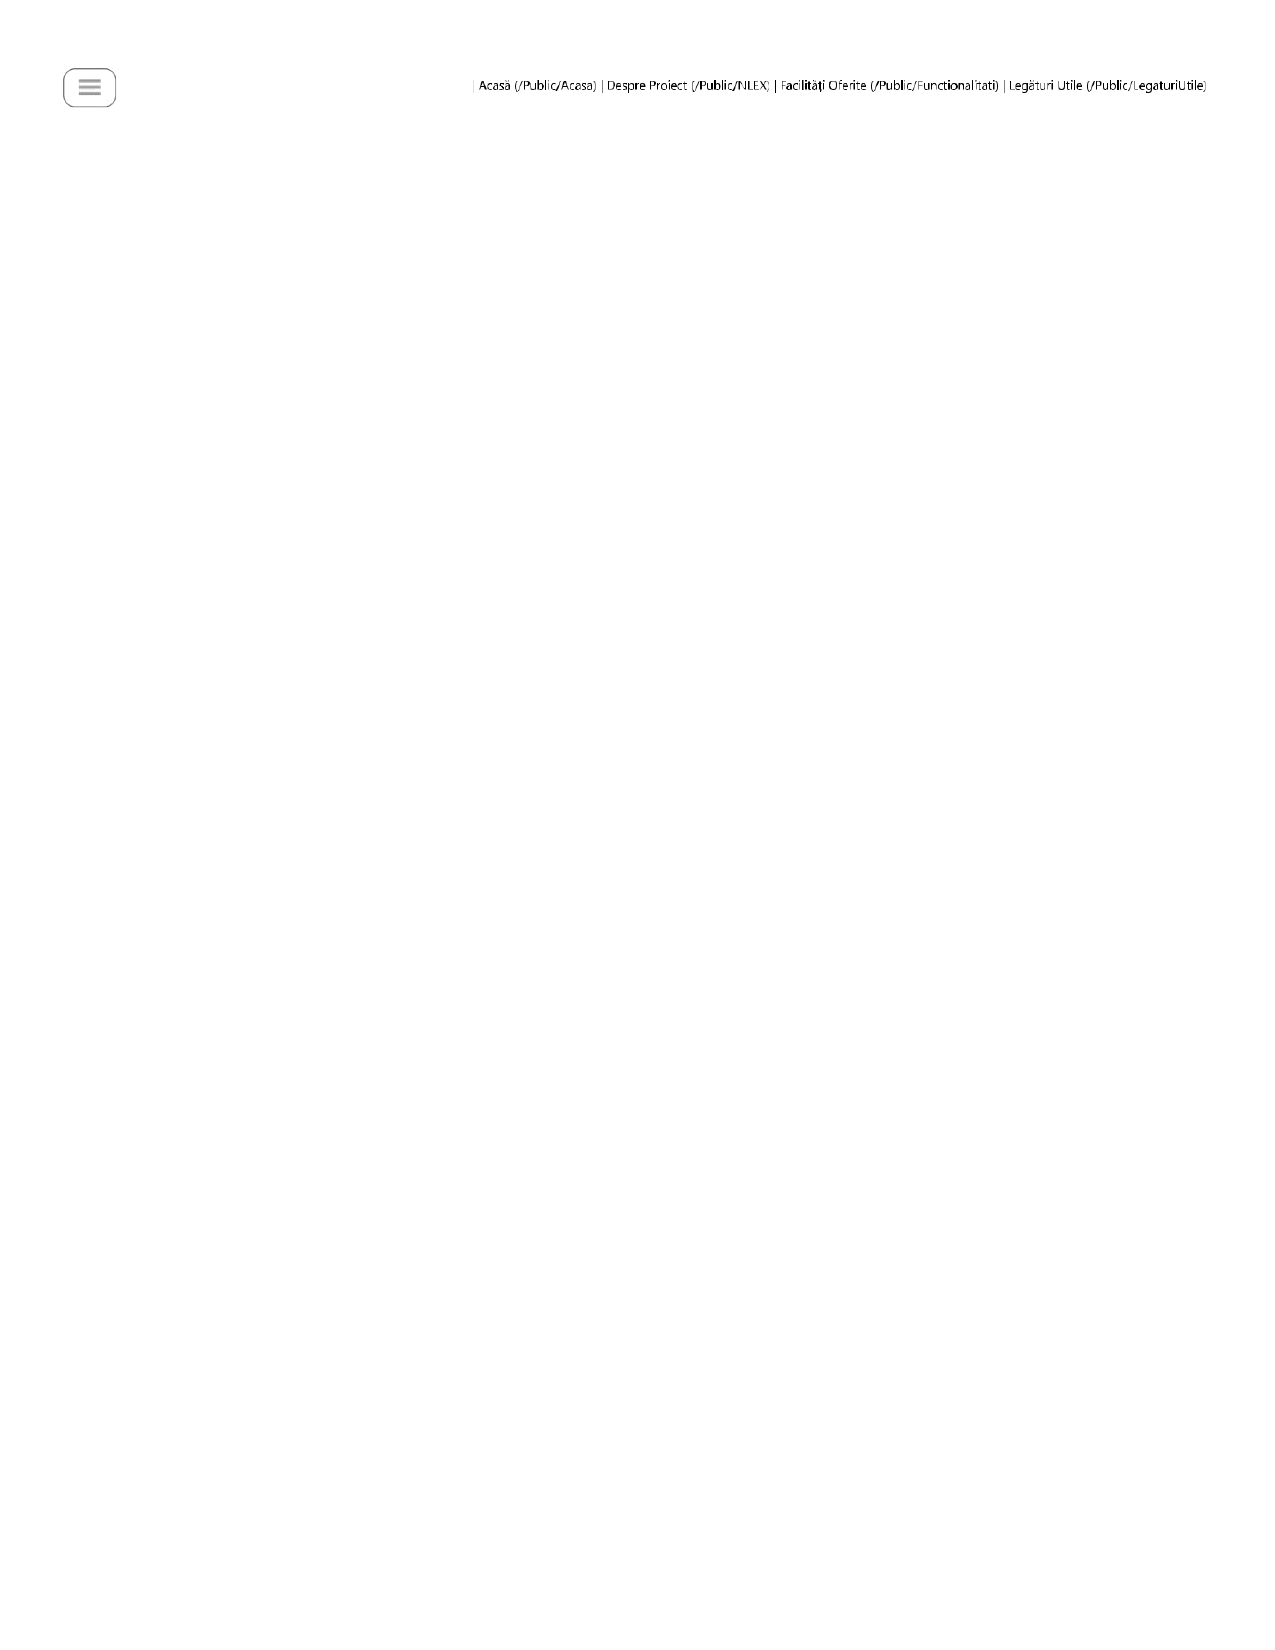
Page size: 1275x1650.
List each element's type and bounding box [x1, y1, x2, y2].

picture [473, 77, 1206, 94]
picture [62, 68, 117, 108]
